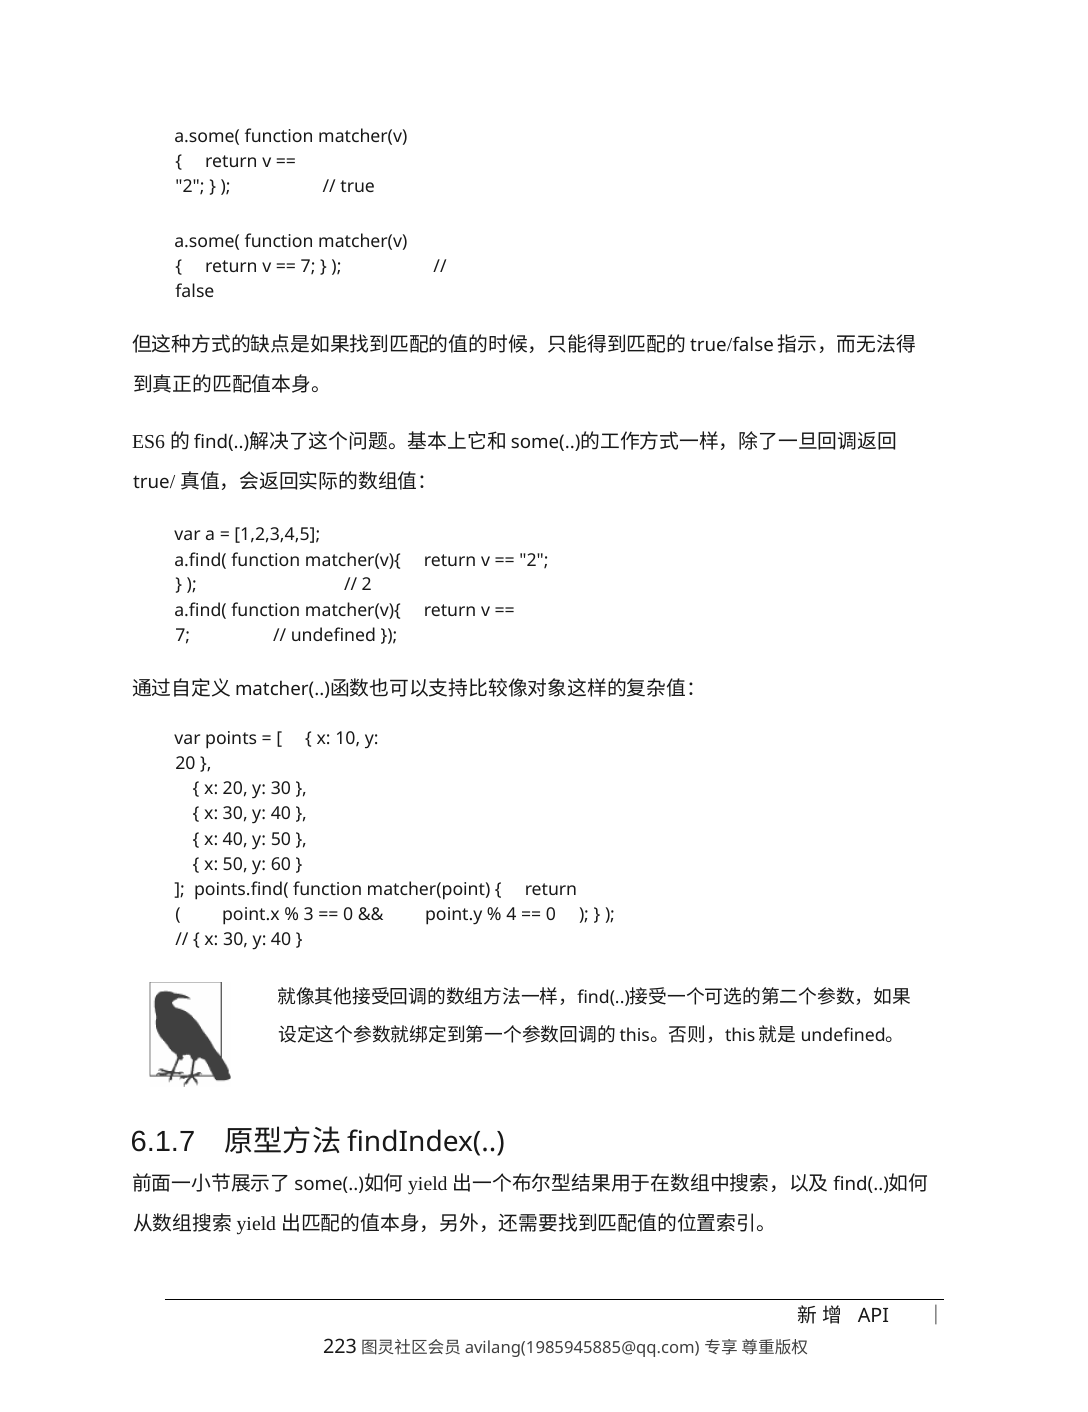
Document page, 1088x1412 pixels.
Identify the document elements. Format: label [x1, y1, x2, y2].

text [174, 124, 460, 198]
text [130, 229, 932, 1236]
picture [149, 982, 231, 1087]
